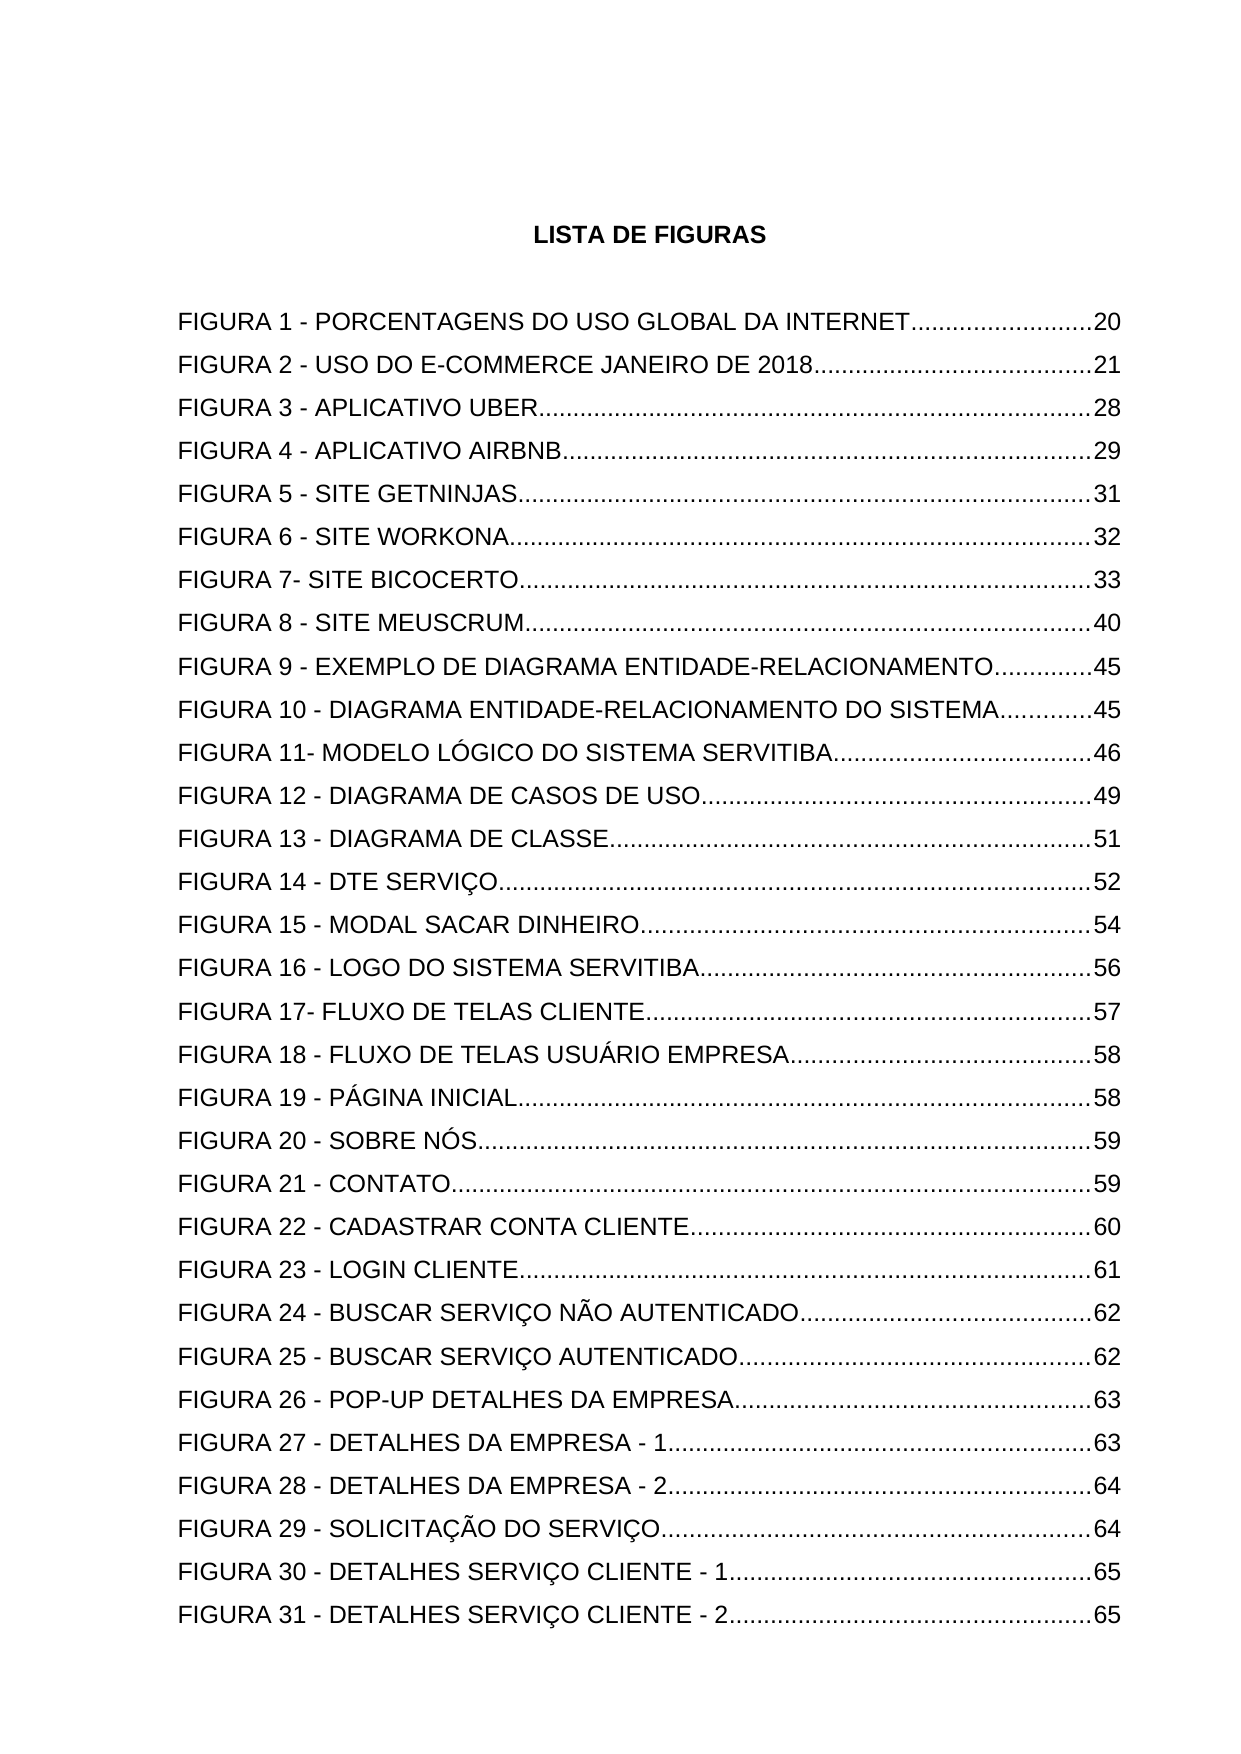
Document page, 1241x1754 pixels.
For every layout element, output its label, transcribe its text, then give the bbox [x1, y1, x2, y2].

text FIGURA 14 - DTE SERVIÇO 52 [177, 867, 1122, 896]
text FIGURA 6 - SITE WORKONA 32 [177, 522, 1122, 551]
text FIGURA 13 - DIAGRAMA DE CLASSE 51 [177, 824, 1122, 853]
text FIGURA 18 - FLUXO DE TELAS USUÁRIO EMPRESA 58 [177, 1040, 1122, 1068]
text FIGURA 9 - EXEMPLO DE DIAGRAMA ENTIDADE-RELACIONAMENTO 45 [177, 652, 1122, 680]
text FIGURA 26 - POP-UP DETALHES DA EMPRESA 63 [177, 1385, 1122, 1413]
text FIGURA 15 - MODAL SACAR DINHEIRO 54 [177, 910, 1122, 939]
text FIGURA 10 - DIAGRAMA ENTIDADE-RELACIONAMENTO DO SISTEMA 45 [177, 695, 1122, 723]
text FIGURA 3 - APLICATIVO UBER 28 [177, 393, 1122, 422]
text FIGURA 23 - LOGIN CLIENTE 61 [177, 1255, 1122, 1284]
text FIGURA 24 - BUSCAR SERVIÇO NÃO AUTENTICADO 62 [177, 1298, 1122, 1327]
text FIGURA 30 - DETALHES SERVIÇO CLIENTE - 1 65 [177, 1557, 1122, 1586]
text FIGURA 4 - APLICATIVO AIRBNB 29 [177, 436, 1122, 465]
text FIGURA 7- SITE BICOCERTO 33 [177, 565, 1122, 594]
text FIGURA 27 - DETALHES DA EMPRESA - 1 63 [177, 1428, 1122, 1457]
text Lista de figuras [177, 220, 1122, 249]
text FIGURA 28 - DETALHES DA EMPRESA - 2 64 [177, 1471, 1122, 1500]
text FIGURA 11- MODELO LÓGICO DO SISTEMA SERVITIBA 46 [177, 738, 1122, 767]
text FIGURA 25 - BUSCAR SERVIÇO AUTENTICADO 62 [177, 1342, 1122, 1370]
text FIGURA 8 - SITE MEUSCRUM 40 [177, 608, 1122, 637]
text FIGURA 29 - SOLICITAÇÃO DO SERVIÇO 64 [177, 1514, 1122, 1543]
text FIGURA 12 - DIAGRAMA DE CASOS DE USO 49 [177, 781, 1122, 810]
text FIGURA 22 - CADASTRAR CONTA CLIENTE 60 [177, 1212, 1122, 1241]
text FIGURA 5 - SITE GETNINJAS 31 [177, 479, 1122, 508]
text FIGURA 2 - USO DO E-COMMERCE JANEIRO DE 2018 21 [177, 350, 1122, 378]
text FIGURA 20 - SOBRE NÓS 59 [177, 1126, 1122, 1155]
text FIGURA 31 - DETALHES SERVIÇO CLIENTE - 2 65 [177, 1600, 1122, 1629]
text FIGURA 19 - PÁGINA INICIAL 58 [177, 1083, 1122, 1112]
text FIGURA 21 - CONTATO 59 [177, 1169, 1122, 1198]
text FIGURA 16 - LOGO DO SISTEMA SERVITIBA 56 [177, 953, 1122, 982]
text FIGURA 17- FLUXO DE TELAS CLIENTE 57 [177, 997, 1122, 1025]
text FIGURA 1 - PORCENTAGENS DO USO GLOBAL DA INTERNET 20 [177, 307, 1122, 335]
